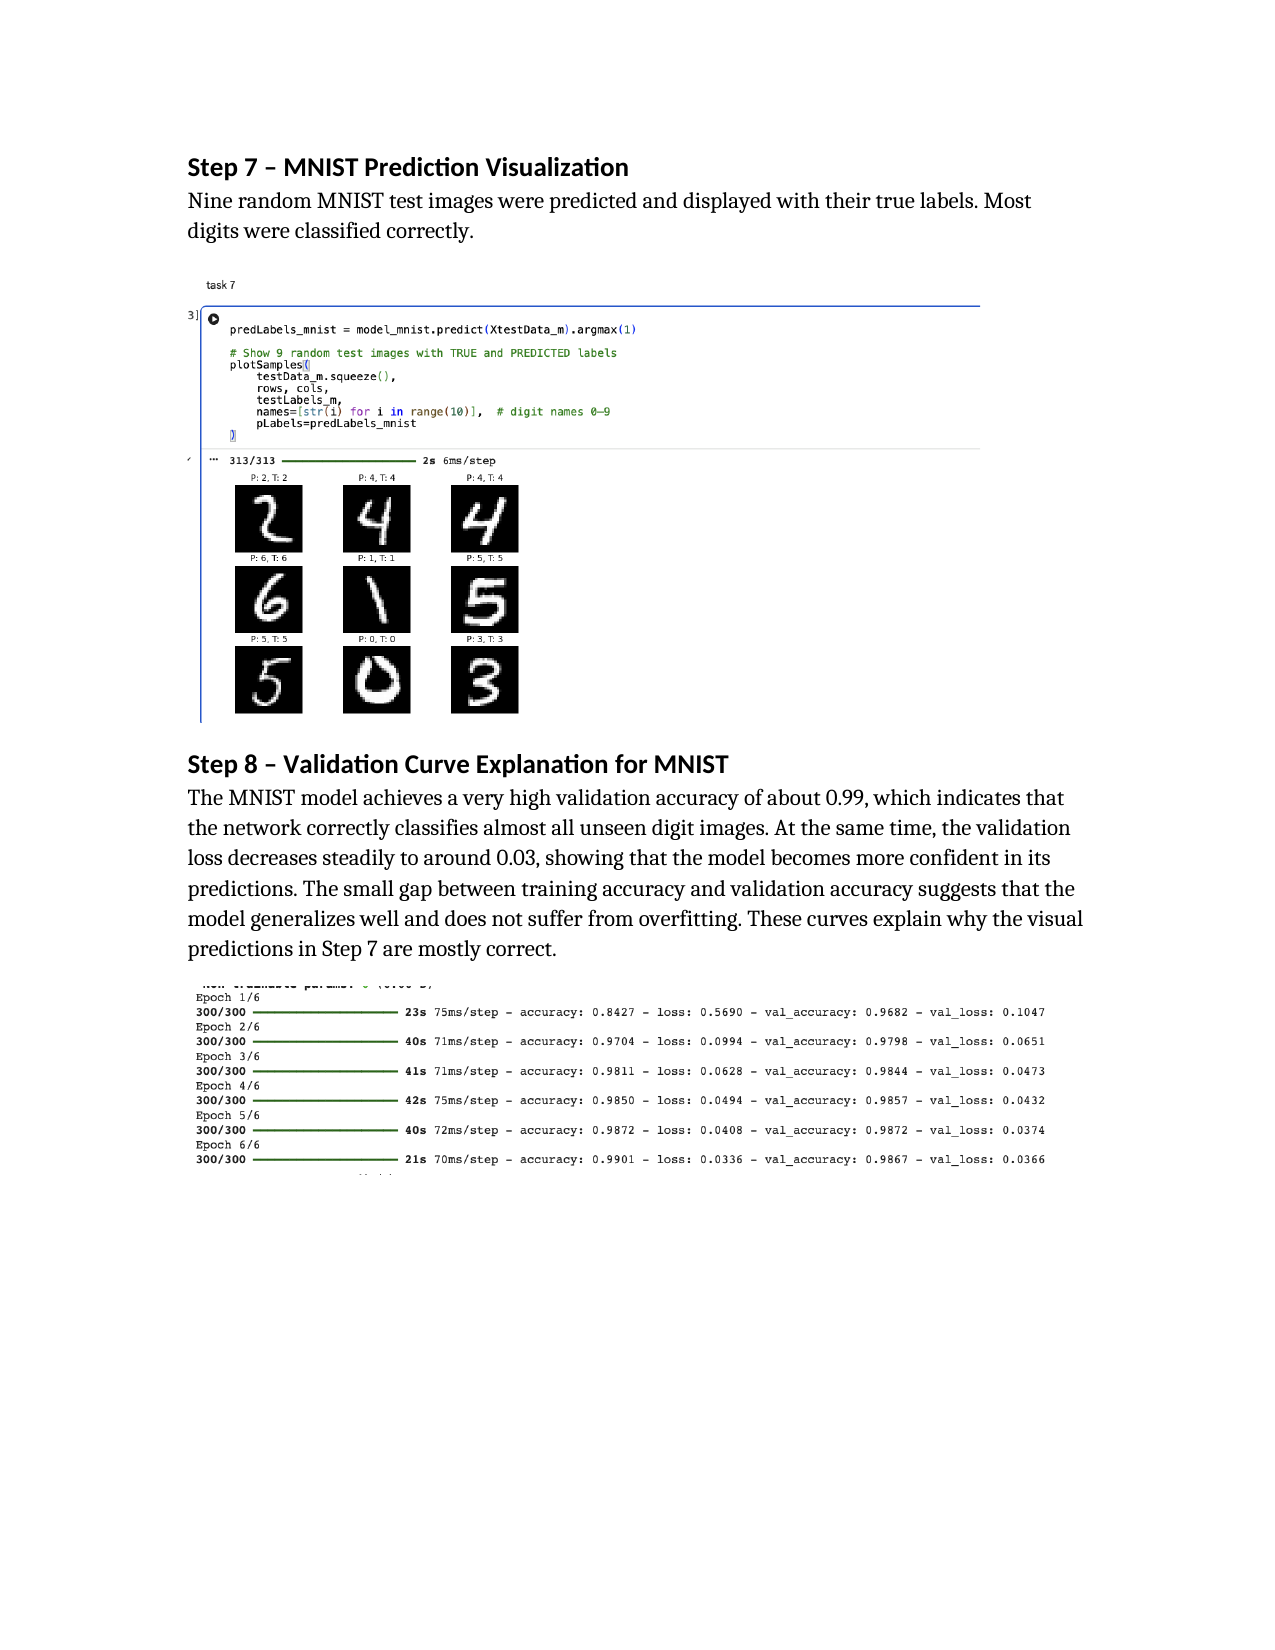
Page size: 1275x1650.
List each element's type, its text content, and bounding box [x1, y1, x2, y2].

text Nine random MNIST test images were predicted and displayed with their true labels. Most digits were classified correctly. [187, 188, 1087, 244]
subtitle Step 7 – MNIST Prediction Visualization [187, 150, 1087, 183]
text The MNIST model achieves a very high validation accuracy of about 0.99, which indicates that the network correctly classifies almost all unseen digit images. At the same time, the validation loss decreases steadily to around 0.03, showing that the model becomes more confident in its predictions. The small gap between training accuracy and validation accuracy suggests that the model generalizes well and does not suffer from overfitting. These curves explain why the visual predictions in Step 7 are mostly correct. [187, 785, 1087, 962]
subtitle Step 8 – Validation Curve Explanation for MNIST [187, 747, 1087, 780]
picture [187, 269, 980, 723]
picture [187, 986, 1088, 1175]
